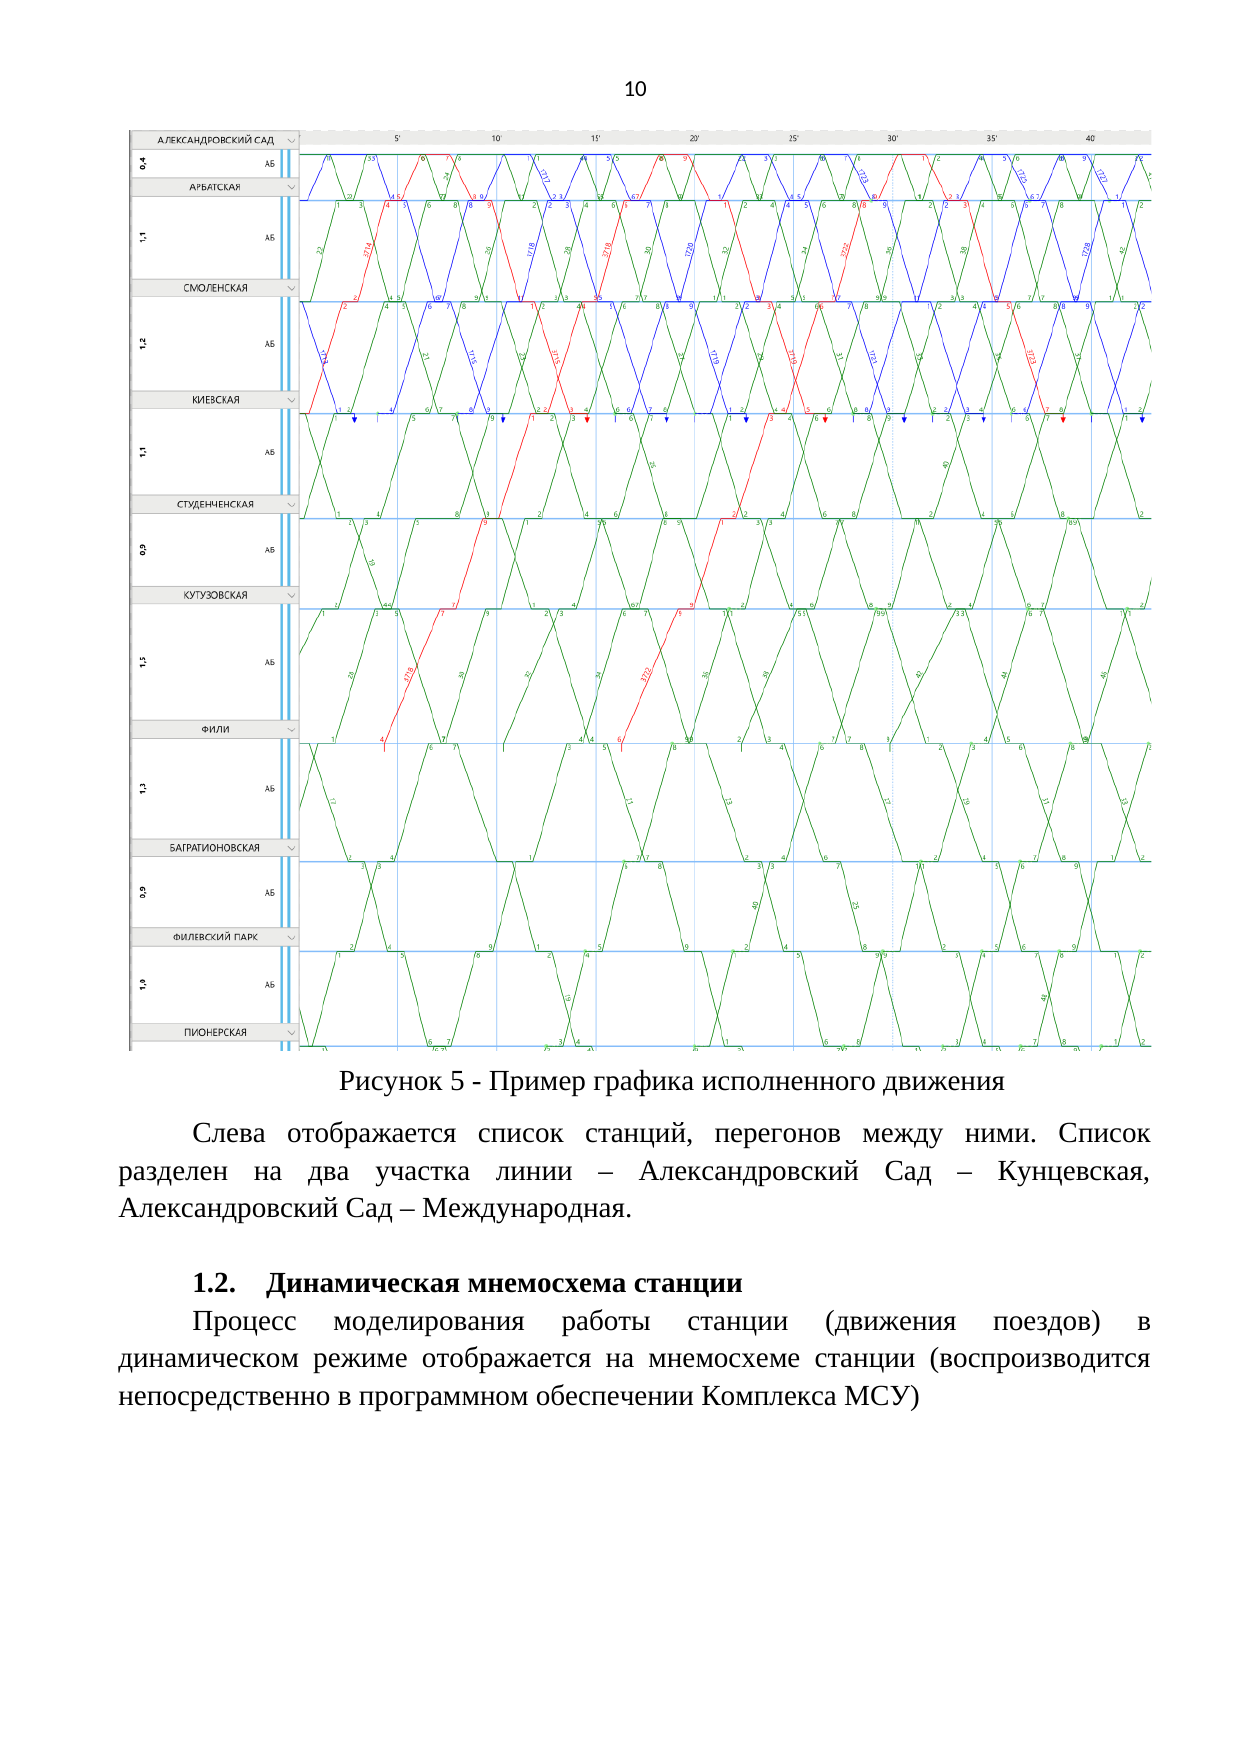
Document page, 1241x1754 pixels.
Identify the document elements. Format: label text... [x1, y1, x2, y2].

list Процесс моделирования работы станции (движения поездов) в динамическом режиме отображается на мнемосхеме станции (воспроизводится непосредственно в программном обеспечении Комплекса МСУ) [118, 1300, 1152, 1413]
text Рисунок 5 - Пример графика исполненного движения [118, 1063, 1152, 1096]
text Слева отображается список станций, перегонов между ними. Список разделен на два участка линии – Александровский Сад – Кунцевская, Александровский Сад – Международная. [118, 1113, 1152, 1225]
table_header [118, 130, 1152, 1063]
picture [129, 130, 1152, 1051]
list Динамическая мнемосхема станции [118, 1263, 1152, 1300]
